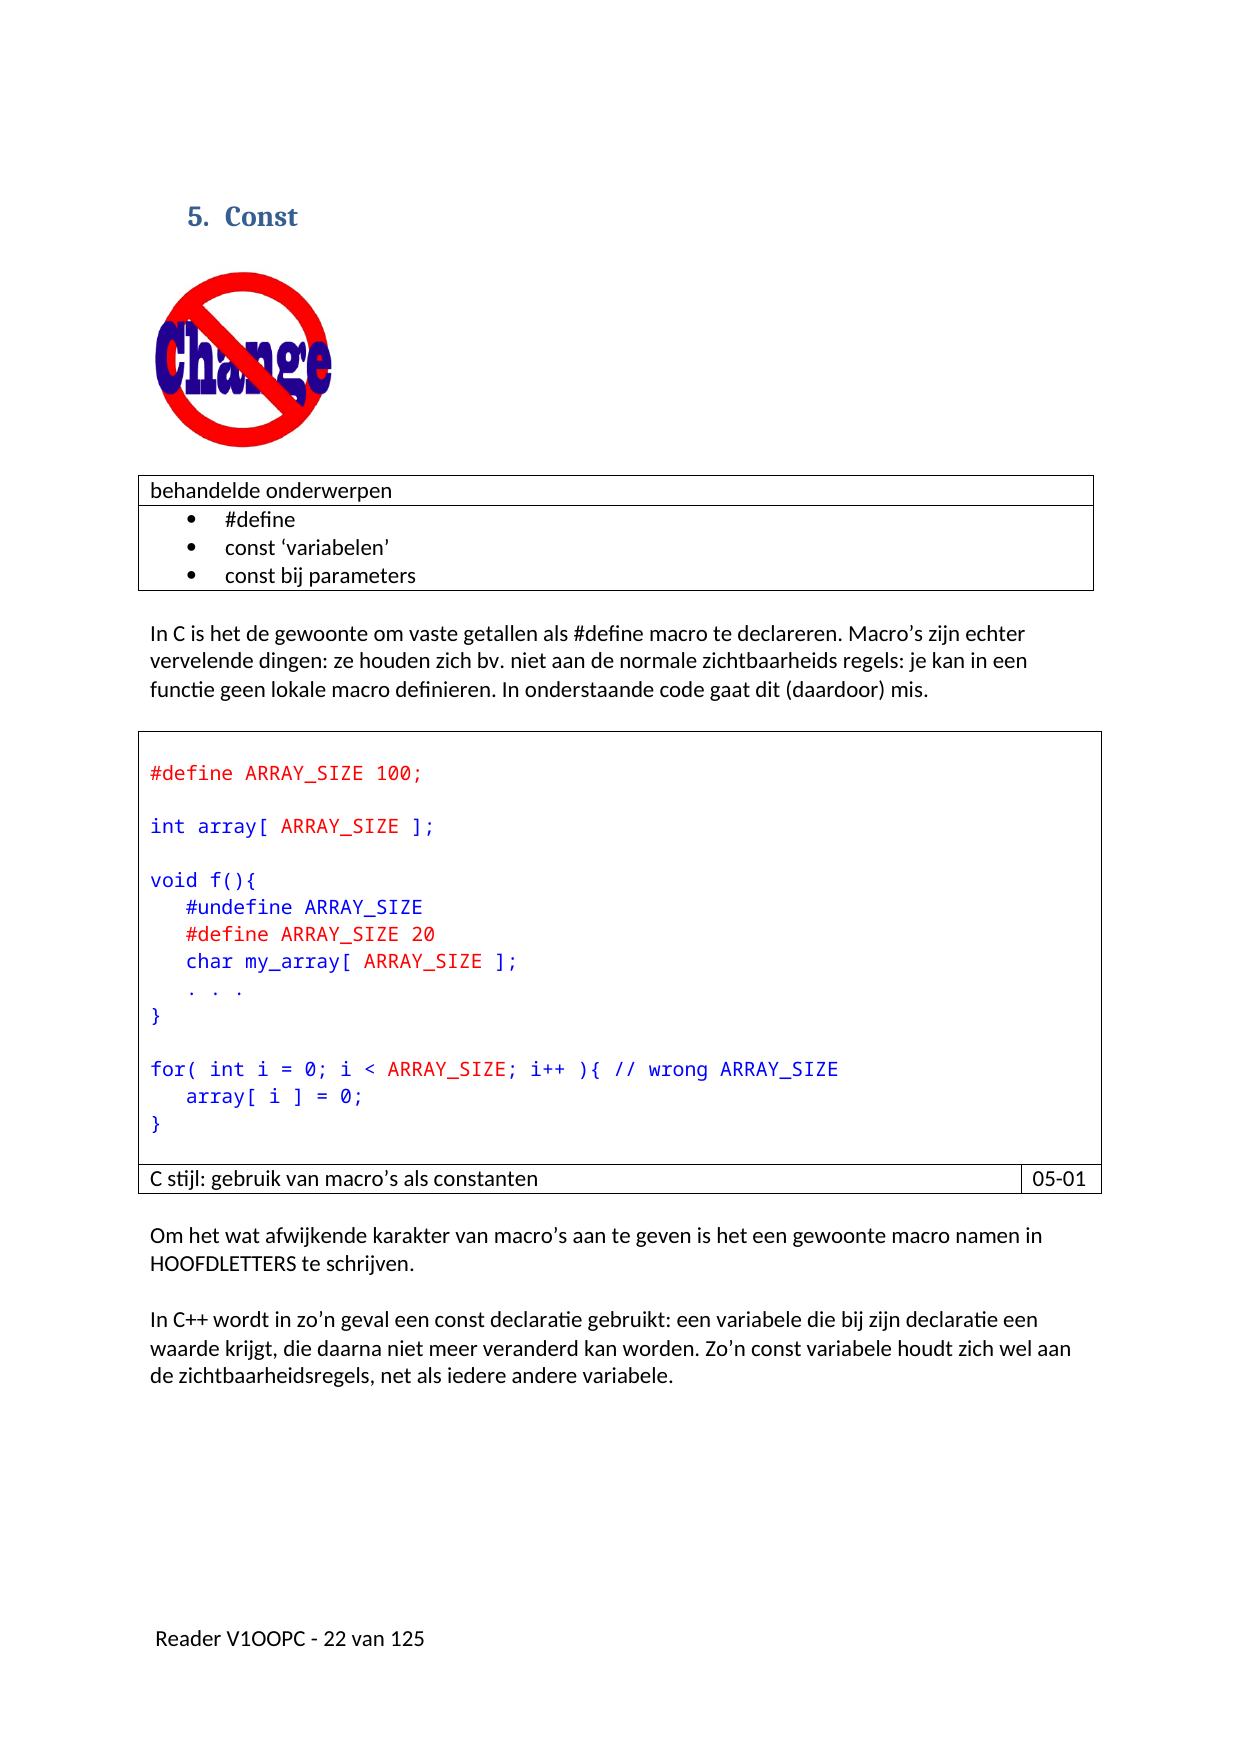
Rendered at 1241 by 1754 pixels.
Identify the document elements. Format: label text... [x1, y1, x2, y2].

text Om het wat afwijkende karakter van macro’s aan te geven is het een gewoonte macro namen in HOOFDLETTERS te schrijven. [150, 1222, 1090, 1278]
text In C++ wordt in zo’n geval een const declaratie gebruikt: een variabele die bij zijn declaratie een waarde krijgt, die daarna niet meer veranderd kan worden. Zo’n const variabele houdt zich wel aan de zichtbaarheidsregels, net als iedere andere variabele. [150, 1306, 1090, 1390]
table_cell 05-01 [1022, 1165, 1101, 1192]
picture [150, 266, 334, 451]
table_cell #define const ‘variabelen’ const bij parameters [139, 506, 1093, 589]
subtitle Const [187, 200, 1090, 233]
table_cell C stijl: gebruik van macro’s als constanten [139, 1165, 1021, 1192]
table_header behandelde onderwerpen [139, 476, 1093, 504]
table_header #define ARRAY_SIZE 100; int array[ ARRAY_SIZE ]; void f(){ #undefine ARRAY_SIZE #define ARRAY_SIZE 20 char my_array[ ARRAY_SIZE ]; . . . } for( int i = 0; i < ARRAY_SIZE; i++ ){ // wrong ARRAY_SIZE array[ i ] = 0; } [139, 732, 1101, 1163]
text In C is het de gewoonte om vaste getallen als #define macro te declareren. Macro’s zijn echter vervelende dingen: ze houden zich bv. niet aan de normale zichtbaarheids regels: je kan in een functie geen lokale macro definieren. In onderstaande code gaat dit (daardoor) mis. [150, 619, 1090, 703]
